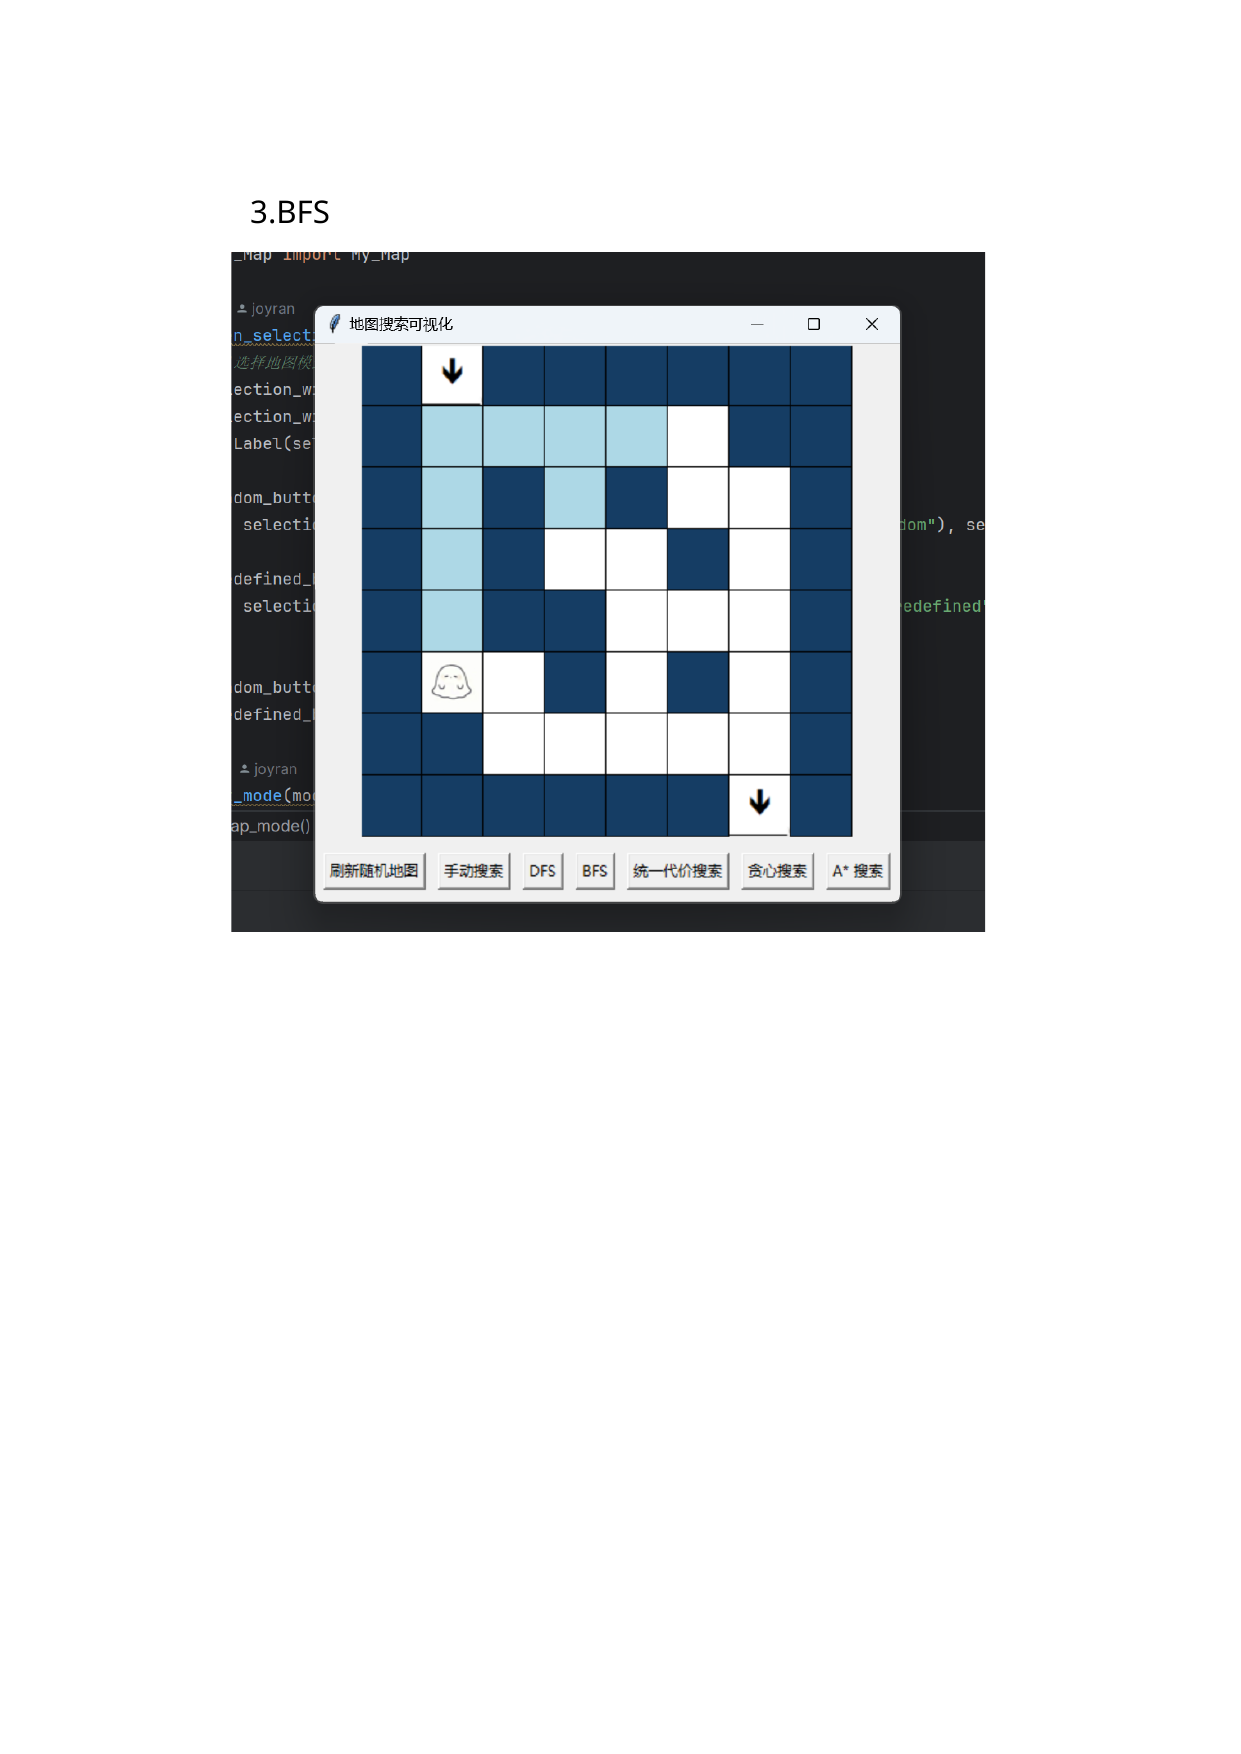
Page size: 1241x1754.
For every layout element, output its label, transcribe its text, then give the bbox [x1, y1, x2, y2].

picture [231, 252, 986, 932]
subtitle 3.BFS [187, 179, 1053, 244]
